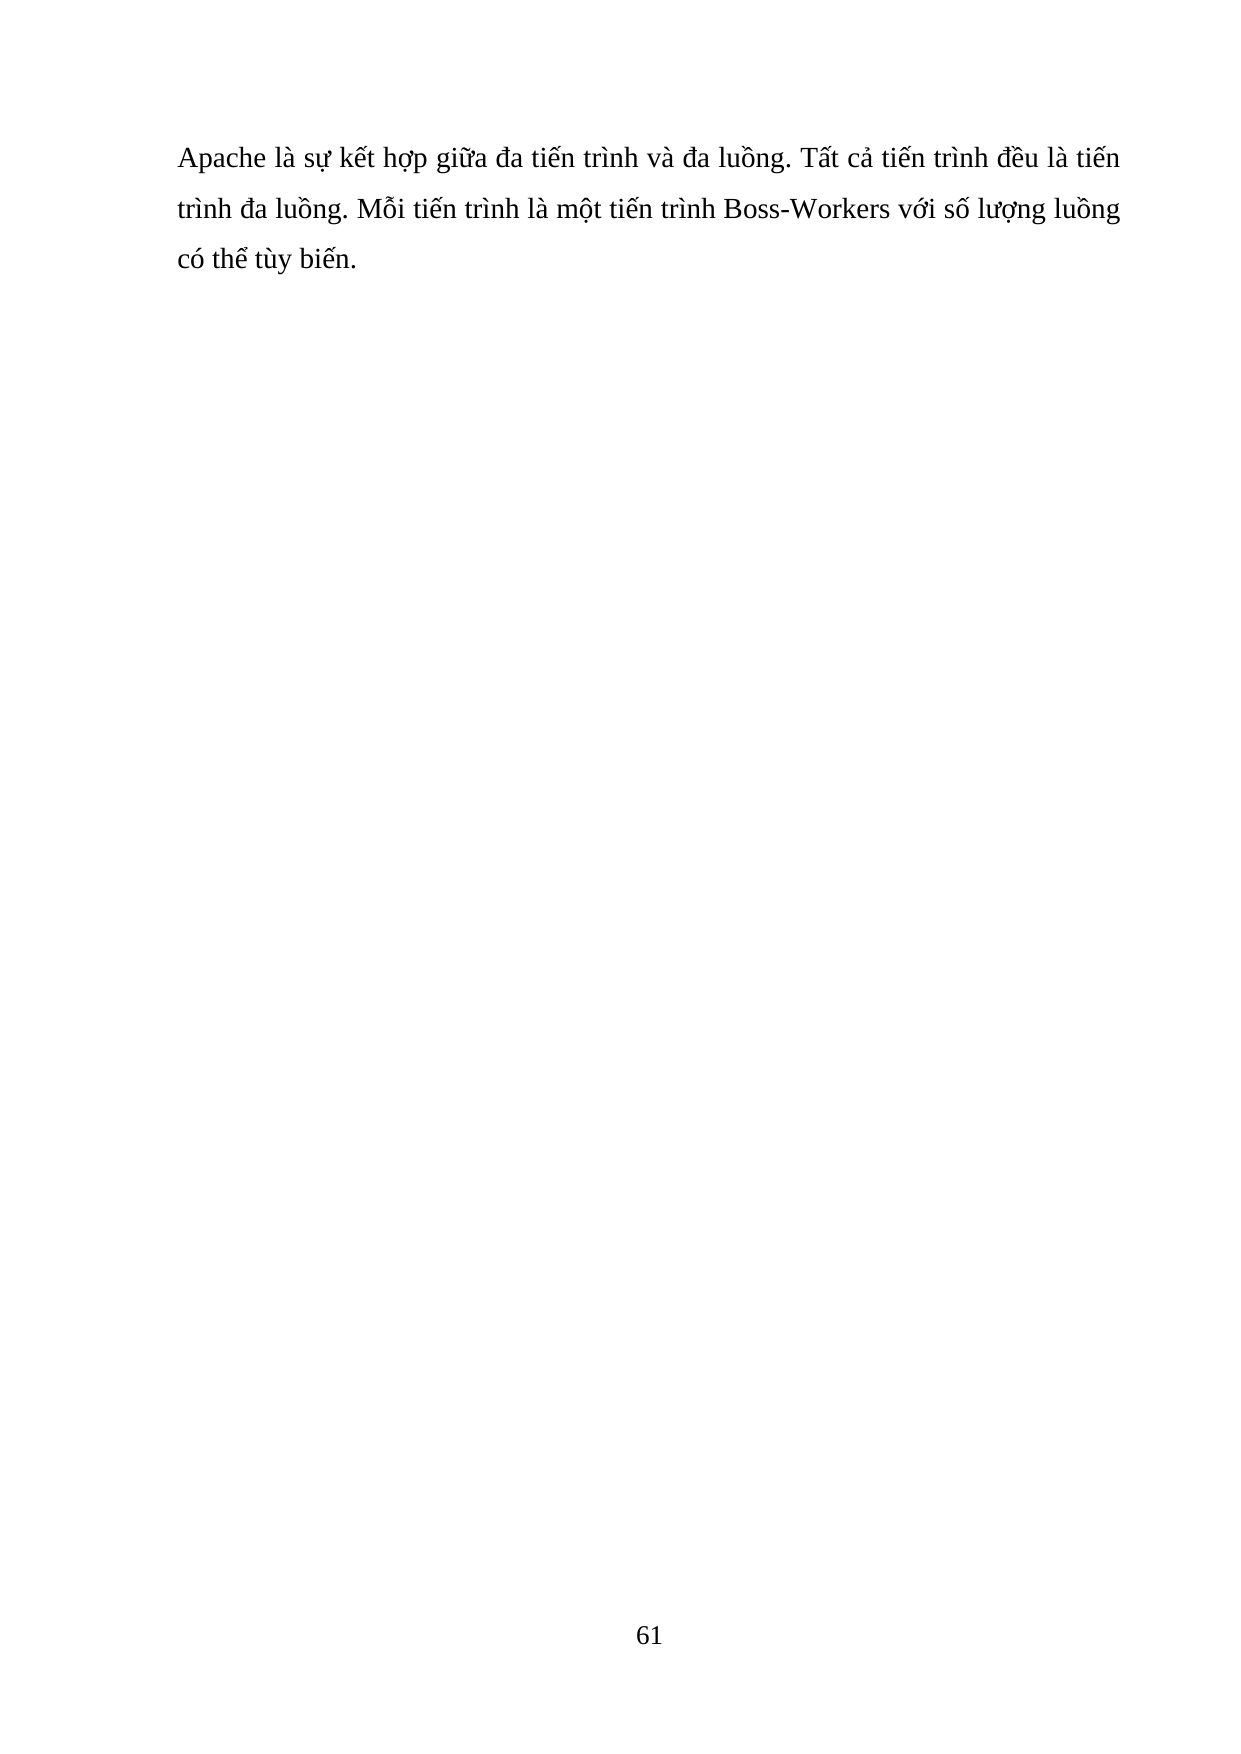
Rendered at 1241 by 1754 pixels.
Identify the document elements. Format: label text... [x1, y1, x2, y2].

text Apache là sự kết hợp giữa đa tiến trình và đa luồng. Tất cả tiến trình đều là tiến trình đa luồng. Mỗi tiến trình là một tiến trình Boss-Workers với số lượng luồng có thể tùy biến. [177, 141, 1122, 275]
